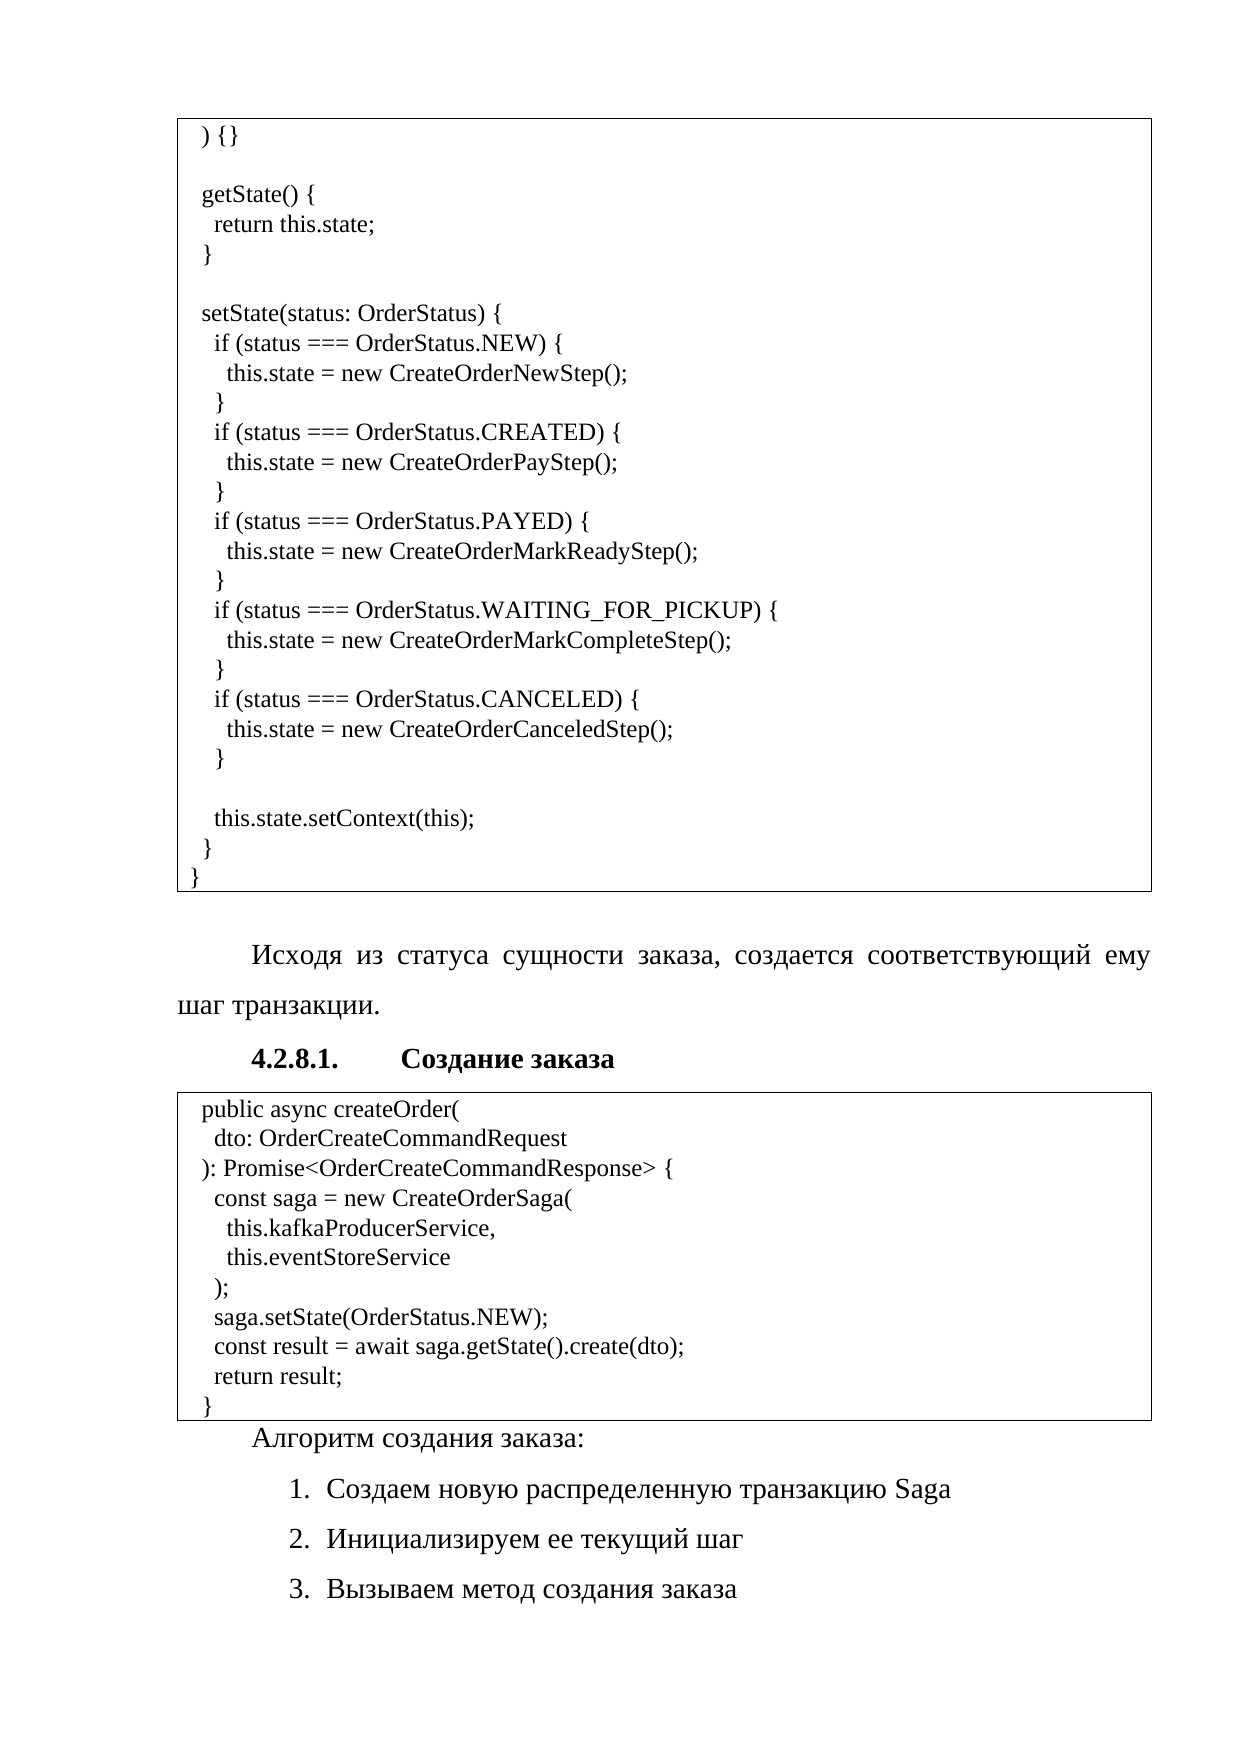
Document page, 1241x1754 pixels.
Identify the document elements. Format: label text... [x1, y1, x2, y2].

list Инициализируем ее текущий шаг [288, 1521, 1152, 1555]
list Вызываем метод создания заказа [288, 1571, 1152, 1605]
text Исходя из статуса сущности заказа, создается соответствующий ему шаг транзакции. [177, 937, 1152, 1021]
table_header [178, 119, 1151, 891]
list Создаем новую распределенную транзакцию Saga [288, 1471, 1152, 1504]
table_header public async createOrder( dto: OrderCreateCommandRequest ): Promise<OrderCreateCommandResponse> { const saga = new CreateOrderSaga( this.kafkaProducerService, this.eventStoreService ); saga.setState(OrderStatus.NEW); const result = await saga.getState().create(dto); return result; } [178, 1093, 1151, 1419]
subtitle Создание заказа [251, 1042, 1152, 1075]
text Алгоритм создания заказа: [177, 1421, 1152, 1454]
